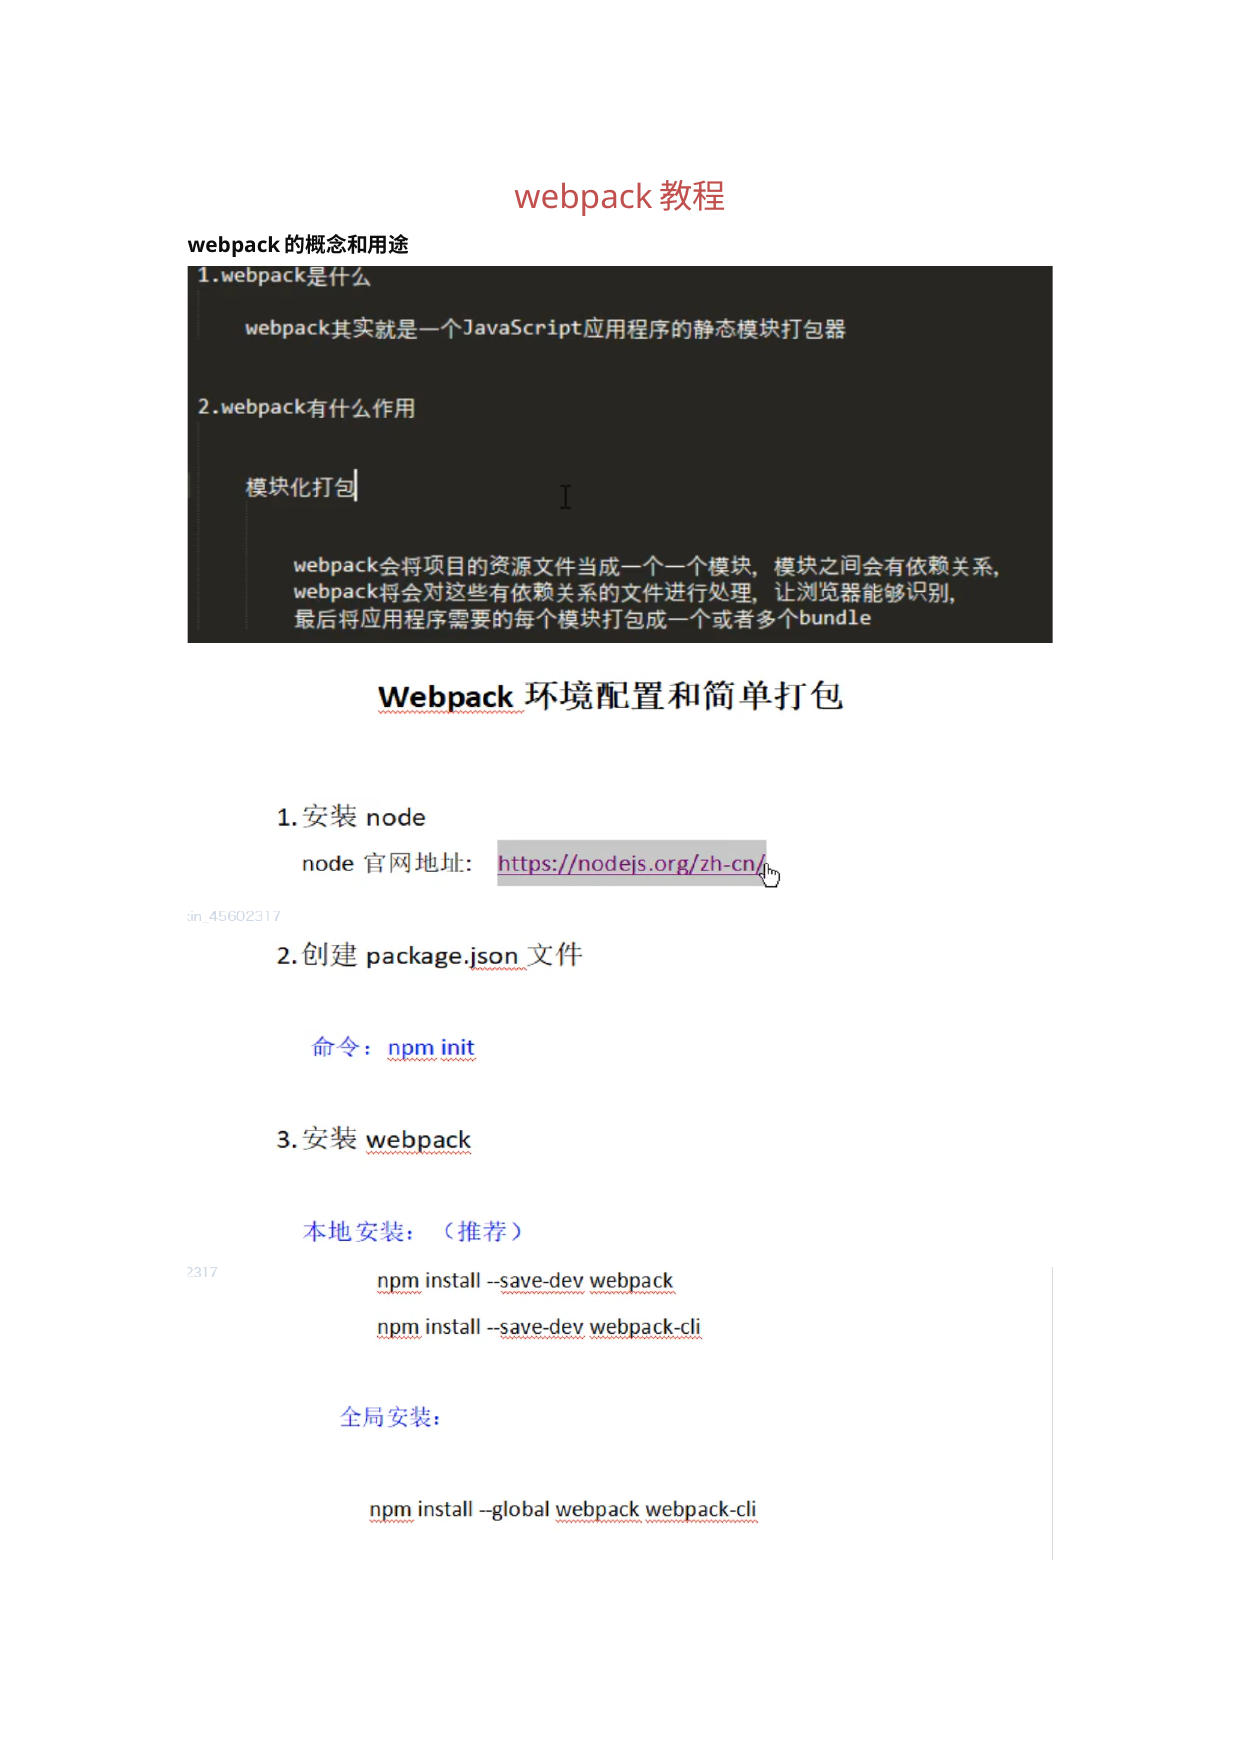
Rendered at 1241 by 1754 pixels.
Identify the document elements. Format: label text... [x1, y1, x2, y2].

text webpack的概念和用途 [187, 227, 1053, 259]
picture [187, 1267, 1053, 1560]
text webpack教程 [187, 162, 1053, 227]
picture [187, 266, 1053, 643]
picture [187, 656, 1053, 1260]
